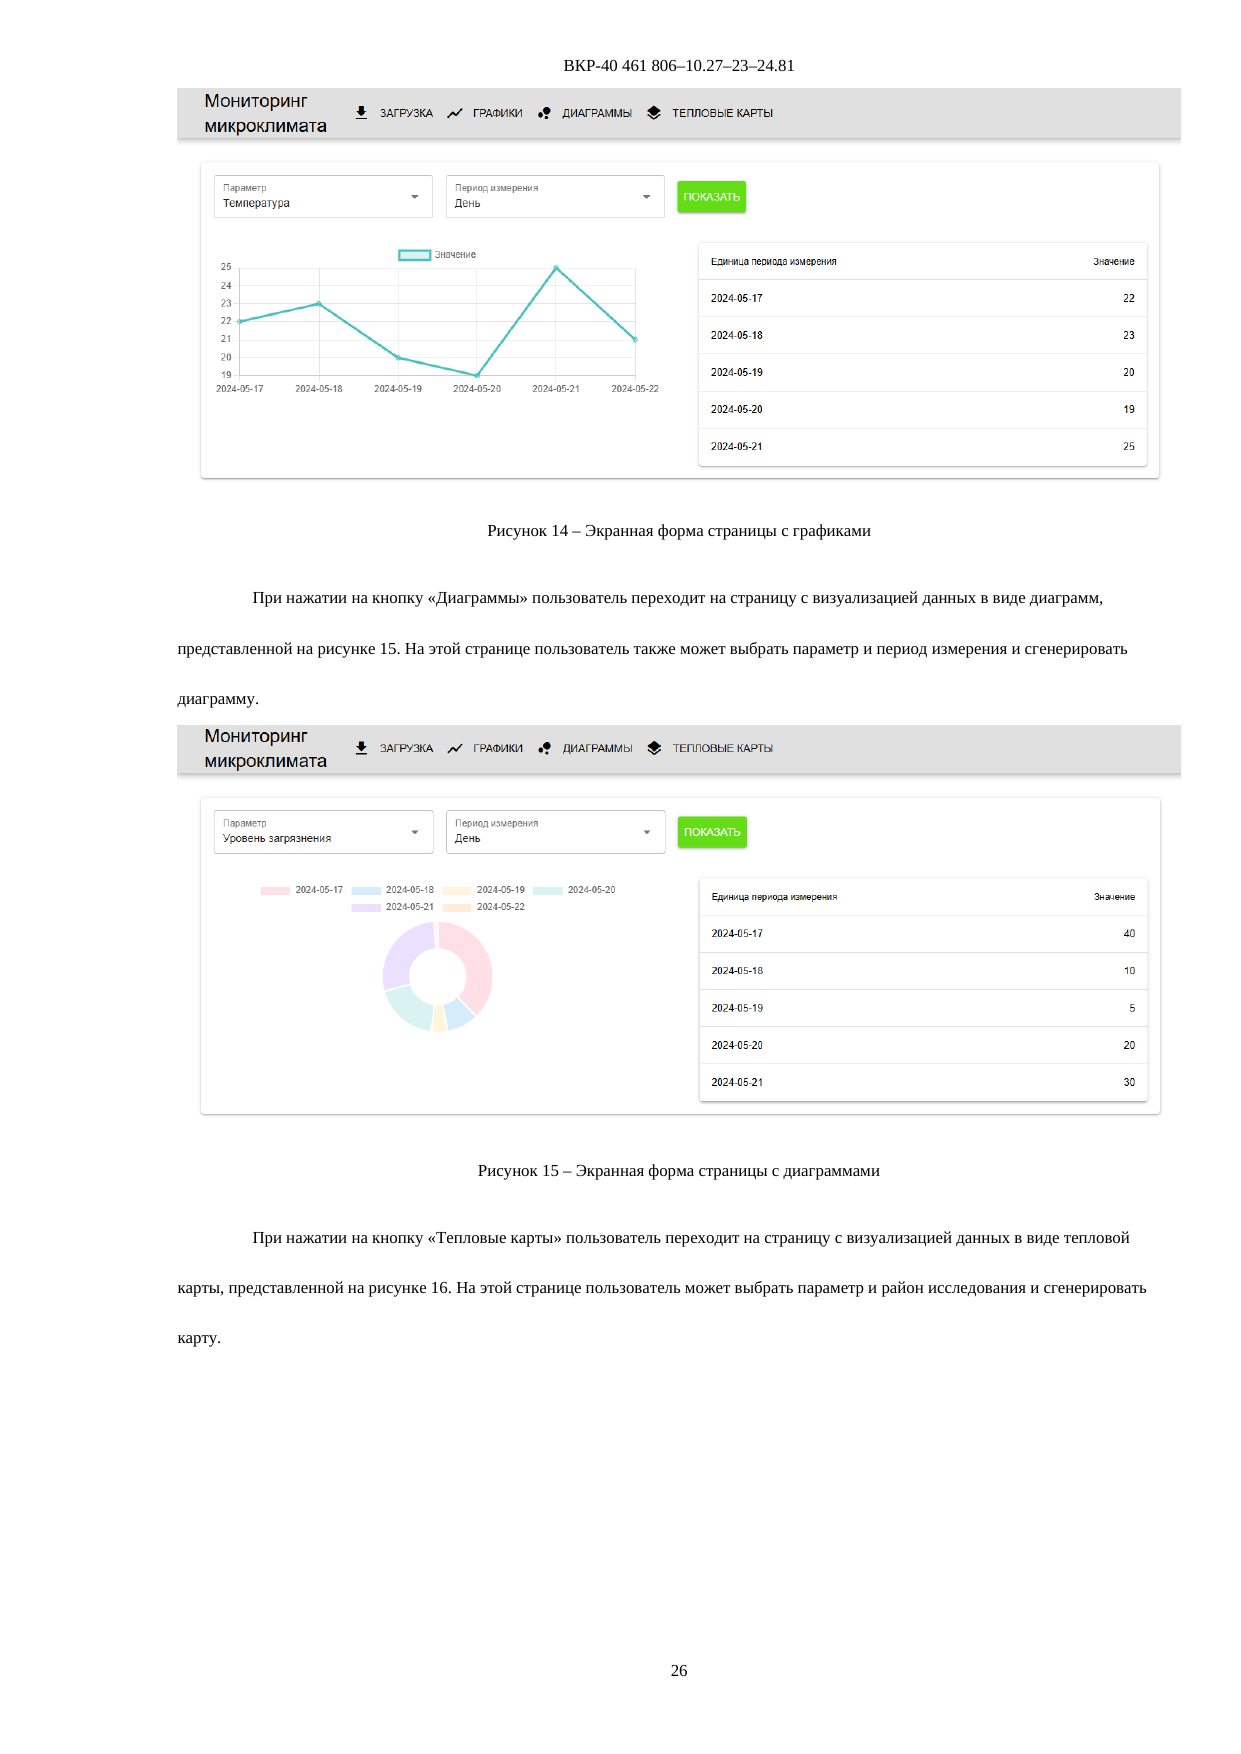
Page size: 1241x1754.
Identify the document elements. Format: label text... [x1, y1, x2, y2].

text При нажатии на кнопку «Тепловые карты» пользователь переходит на страницу с визуализацией данных в виде тепловой карты, представленной на рисунке 16. На этой странице пользователь может выбрать параметр и район исследования и сгенерировать карту. [177, 1213, 1181, 1348]
picture [177, 725, 1182, 1130]
text Рисунок 15 – Экранная форма страницы с диаграммами [177, 1146, 1181, 1180]
text Рисунок 14 – Экранная форма страницы с графиками [177, 491, 1181, 557]
text При нажатии на кнопку «Диаграммы» пользователь переходит на страницу с визуализацией данных в виде диаграмм, представленной на рисунке 15. На этой странице пользователь также может выбрать параметр и период измерения и сгенерировать диаграмму. [177, 574, 1181, 708]
picture [177, 88, 1182, 491]
